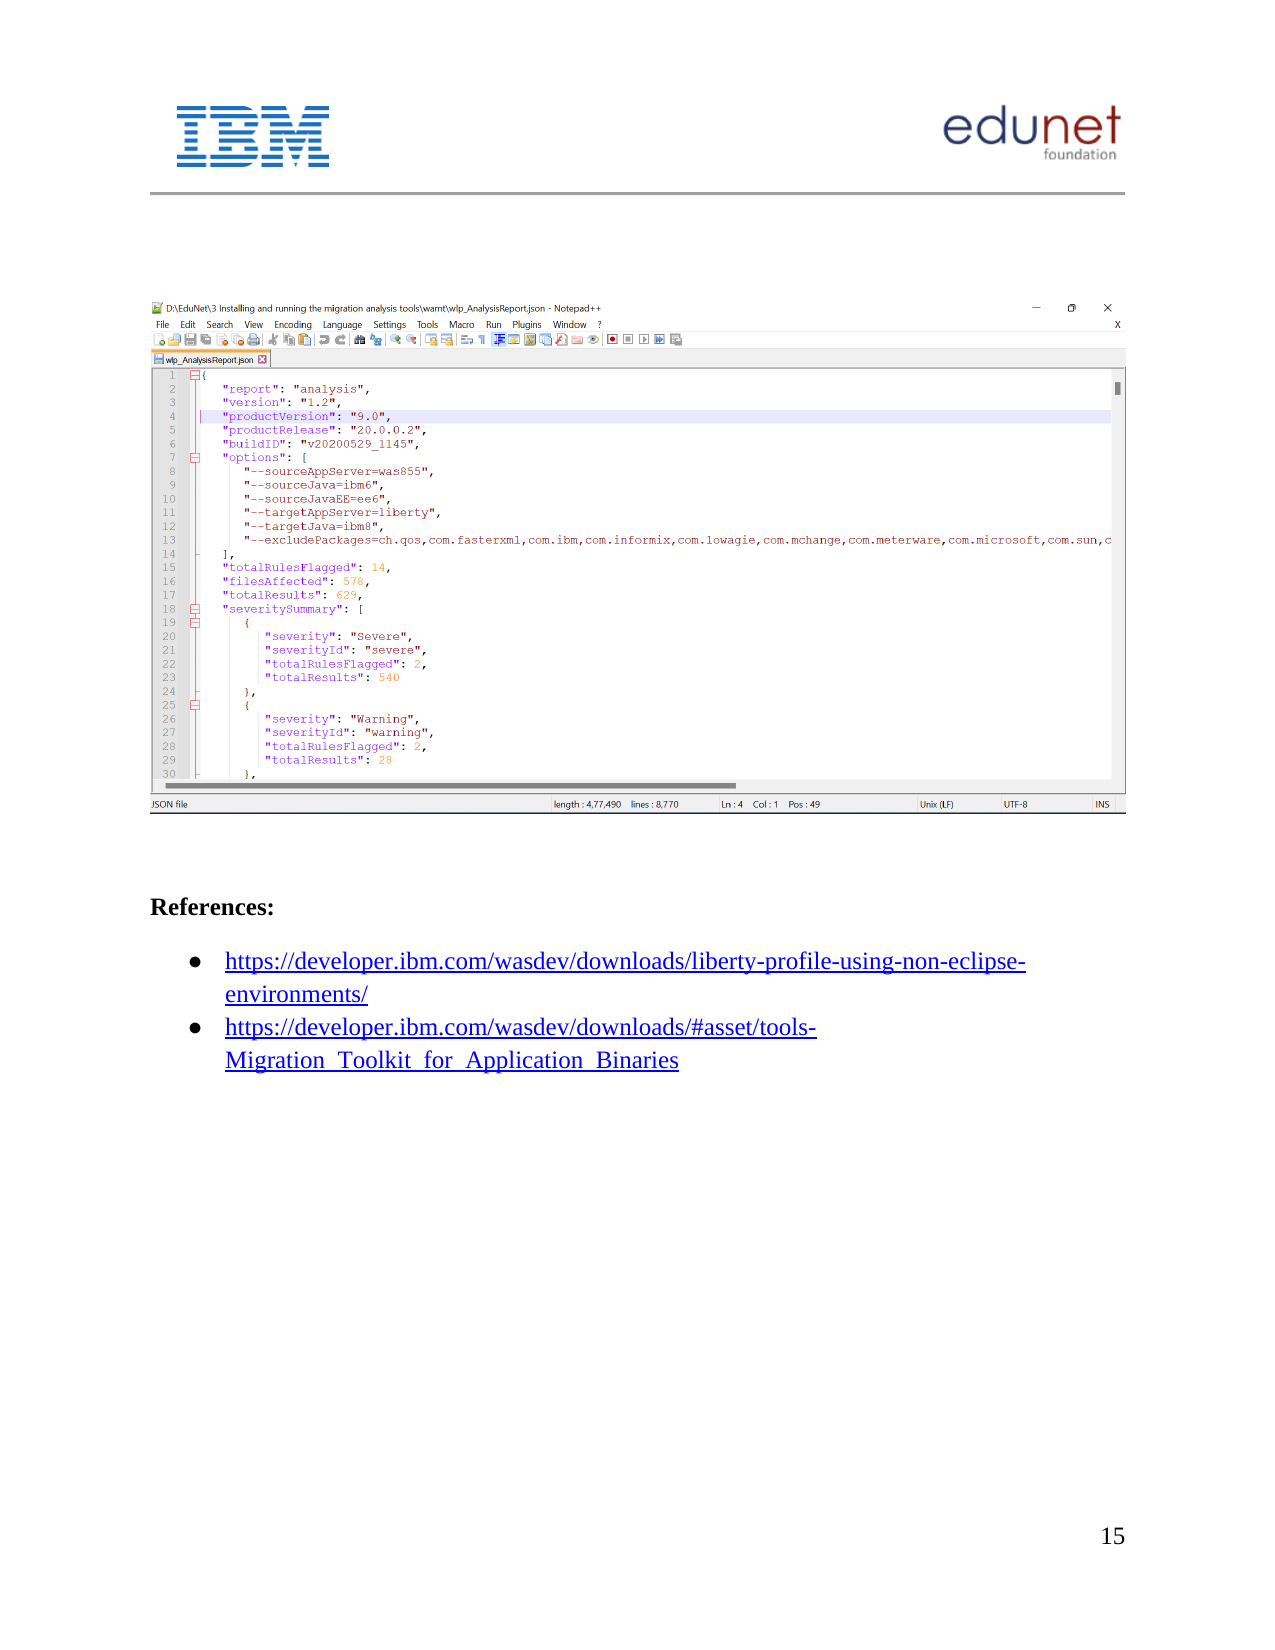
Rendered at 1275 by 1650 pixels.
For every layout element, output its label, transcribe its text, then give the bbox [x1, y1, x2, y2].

list https://developer.ibm.com/wasdev/downloads/liberty-profile-using-non-eclipse-environments/ [187, 946, 1125, 1008]
picture [176, 106, 329, 167]
picture [150, 299, 1126, 814]
text References: [150, 892, 1125, 921]
list https://developer.ibm.com/wasdev/downloads/#asset/tools-Migration_Toolkit_for_Application_Binaries [187, 1012, 1125, 1074]
picture [941, 95, 1125, 167]
